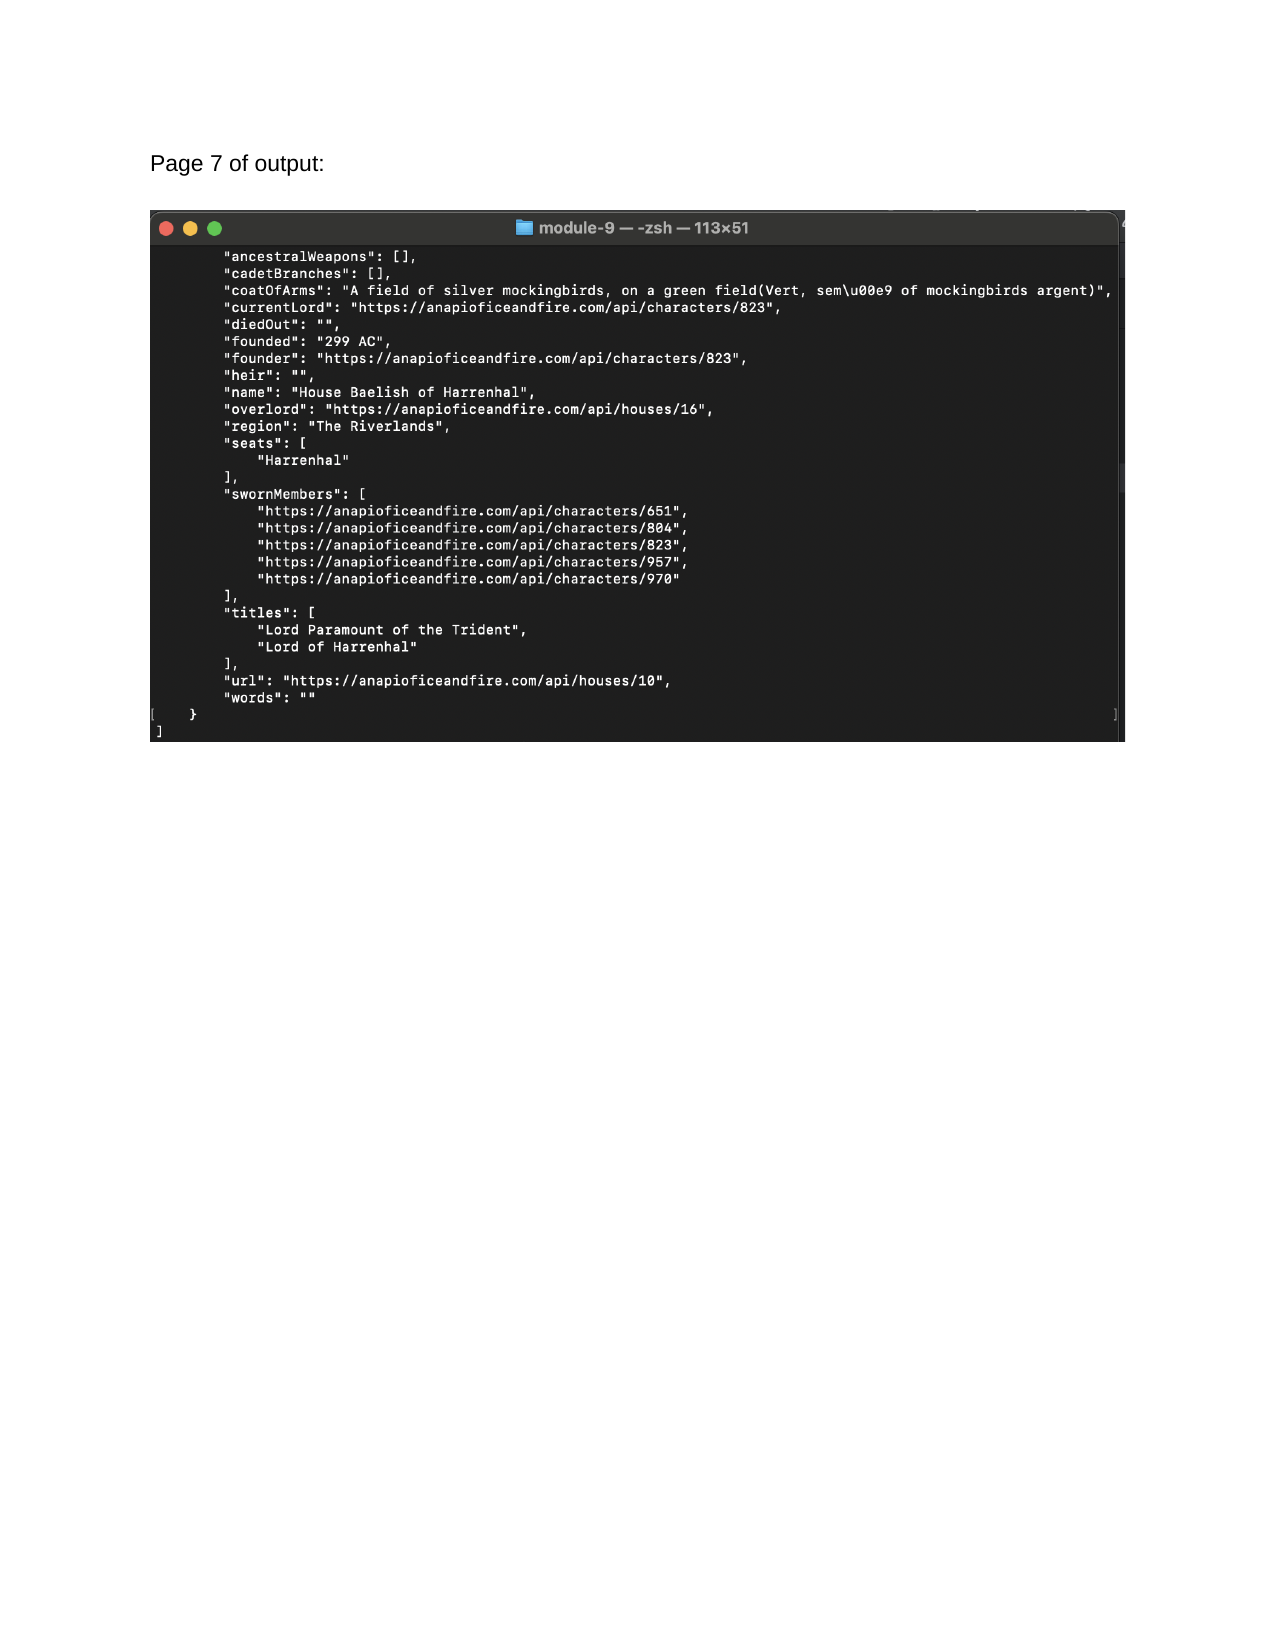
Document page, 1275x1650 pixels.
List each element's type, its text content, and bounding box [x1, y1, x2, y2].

picture [150, 210, 1125, 742]
text Page 7 of output: [150, 150, 1125, 176]
